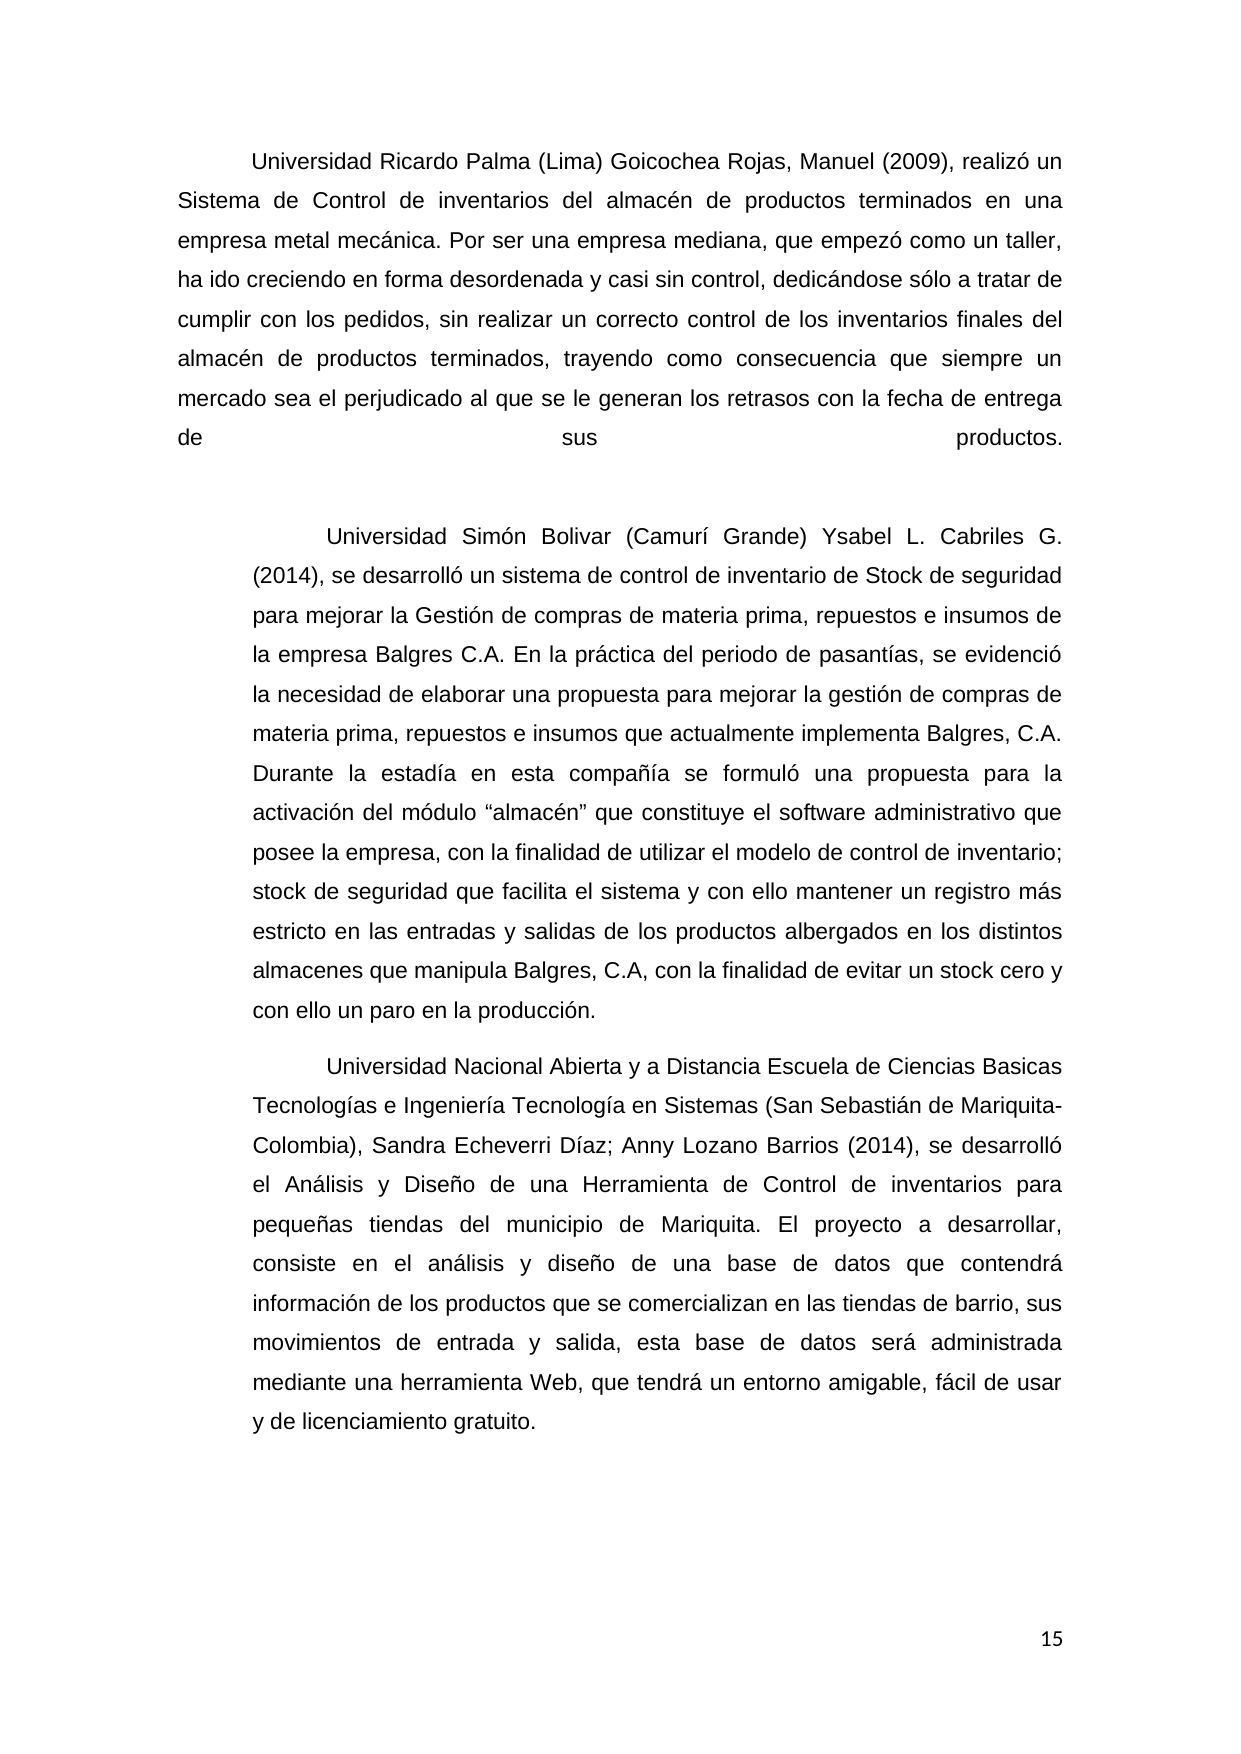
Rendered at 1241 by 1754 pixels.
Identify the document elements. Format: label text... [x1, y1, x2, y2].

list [177, 148, 1063, 492]
text Universidad Nacional Abierta y a Distancia Escuela de Ciencias Basicas Tecnologías e Ingeniería Tecnología en Sistemas (San Sebastián de Mariquita- Colombia), Sandra Echeverri Díaz; Anny Lozano Barrios (2014), se desarrolló el Análisis y Diseño de una Herramienta de Control de inventarios para pequeñas tiendas del municipio de Mariquita. El proyecto a desarrollar, consiste en el análisis y diseño de una base de datos que contendrá información de los productos que se comercializan en las tiendas de barrio, sus movimientos de entrada y salida, esta base de datos será administrada mediante una herramienta Web, que tendrá un entorno amigable, fácil de usar y de licenciamiento gratuito. [252, 1053, 1063, 1434]
text Universidad Simón Bolivar (Camurí Grande) Ysabel L. Cabriles G. (2014), se desarrolló un sistema de control de inventario de Stock de seguridad para mejorar la Gestión de compras de materia prima, repuestos e insumos de la empresa Balgres C.A. En la práctica del periodo de pasantías, se evidenció la necesidad de elaborar una propuesta para mejorar la gestión de compras de materia prima, repuestos e insumos que actualmente implementa Balgres, C.A. Durante la estadía en esta compañía se formuló una propuesta para la activación del módulo “almacén” que constituye el software administrativo que posee la empresa, con la finalidad de utilizar el modelo de control de inventario; stock de seguridad que facilita el sistema y con ello mantener un registro más estricto en las entradas y salidas de los productos albergados en los distintos almacenes que manipula Balgres, C.A, con la finalidad de evitar un stock cero y con ello un paro en la producción. [252, 523, 1063, 1023]
